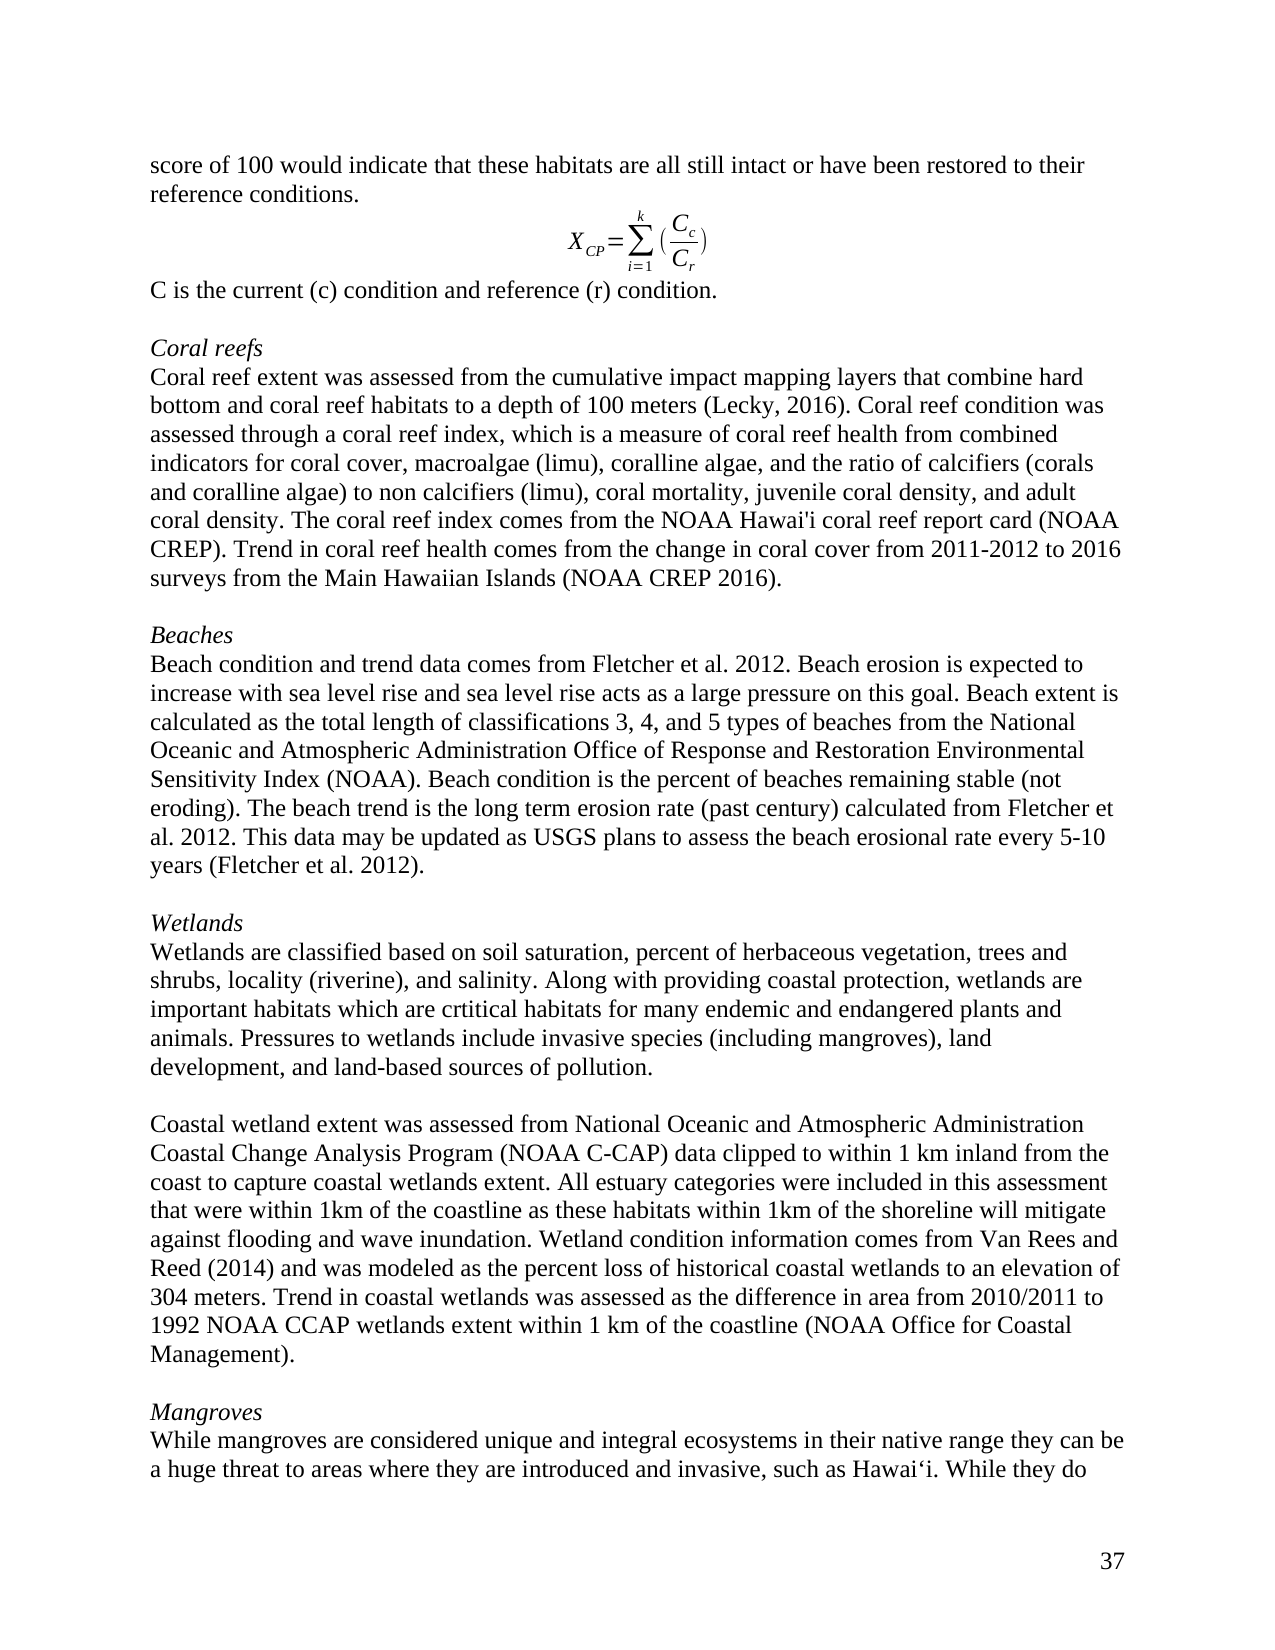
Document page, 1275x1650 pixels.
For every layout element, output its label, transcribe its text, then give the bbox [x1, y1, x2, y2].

text Beach condition and trend data comes from Fletcher et al. 2012. Beach erosion is expected to increase with sea level rise and sea level rise acts as a large pressure on this goal. Beach extent is calculated as the total length of classifications 3, 4, and 5 types of beaches from the National Oceanic and Atmospheric Administration Office of Response and Restoration Environmental Sensitivity Index (NOAA). Beach condition is the percent of beaches remaining stable (not eroding). The beach trend is the long term erosion rate (past century) calculated from Fletcher et al. 2012. This data may be updated as USGS plans to assess the beach erosional rate every 5-10 years (Fletcher et al. 2012). [150, 649, 1125, 879]
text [150, 150, 1125, 207]
text Coastal wetland extent was assessed from National Oceanic and Atmospheric Administration Coastal Change Analysis Program (NOAA C-CAP) data clipped to within 1 km inland from the coast to capture coastal wetlands extent. All estuary categories were included in this assessment that were within 1km of the coastline as these habitats within 1km of the shoreline will mitigate against flooding and wave inundation. Wetland condition information comes from Van Rees and Reed (2014) and was modeled as the percent loss of historical coastal wetlands to an elevation of 304 meters. Trend in coastal wetlands was assessed as the difference in area from 2010/2011 to 1992 NOAA CCAP wetlands extent within 1 km of the coastline (NOAA Office for Coastal Management). [150, 1109, 1125, 1368]
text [150, 1426, 1125, 1483]
text Mangroves [150, 1397, 1125, 1426]
text Beaches [150, 621, 1125, 649]
text Wetlands are classified based on soil saturation, percent of herbaceous vegetation, trees and shrubs, locality (riverine), and salinity. Along with providing coastal protection, wetlands are important habitats which are crtitical habitats for many endemic and endangered plants and animals. Pressures to wetlands include invasive species (including mangroves), land development, and land-based sources of pollution. [150, 937, 1125, 1081]
text Wetlands [150, 908, 1125, 937]
text Coral reef extent was assessed from the cumulative impact mapping layers that combine hard bottom and coral reef habitats to a depth of 100 meters (Lecky, 2016). Coral reef condition was assessed through a coral reef index, which is a measure of coral reef health from combined indicators for coral cover, macroalgae (limu), coralline algae, and the ratio of calcifiers (corals and coralline algae) to non calcifiers (limu), coral mortality, juvenile coral density, and adult coral density. The coral reef index comes from the NOAA Hawai'i coral reef report card (NOAA CREP). Trend in coral reef health comes from the change in coral cover from 2011-2012 to 2016 surveys from the Main Hawaiian Islands (NOAA CREP 2016). [150, 362, 1125, 592]
text Coral reefs [150, 333, 1125, 362]
text C is the current (c) condition and reference (r) condition. [150, 276, 1125, 304]
